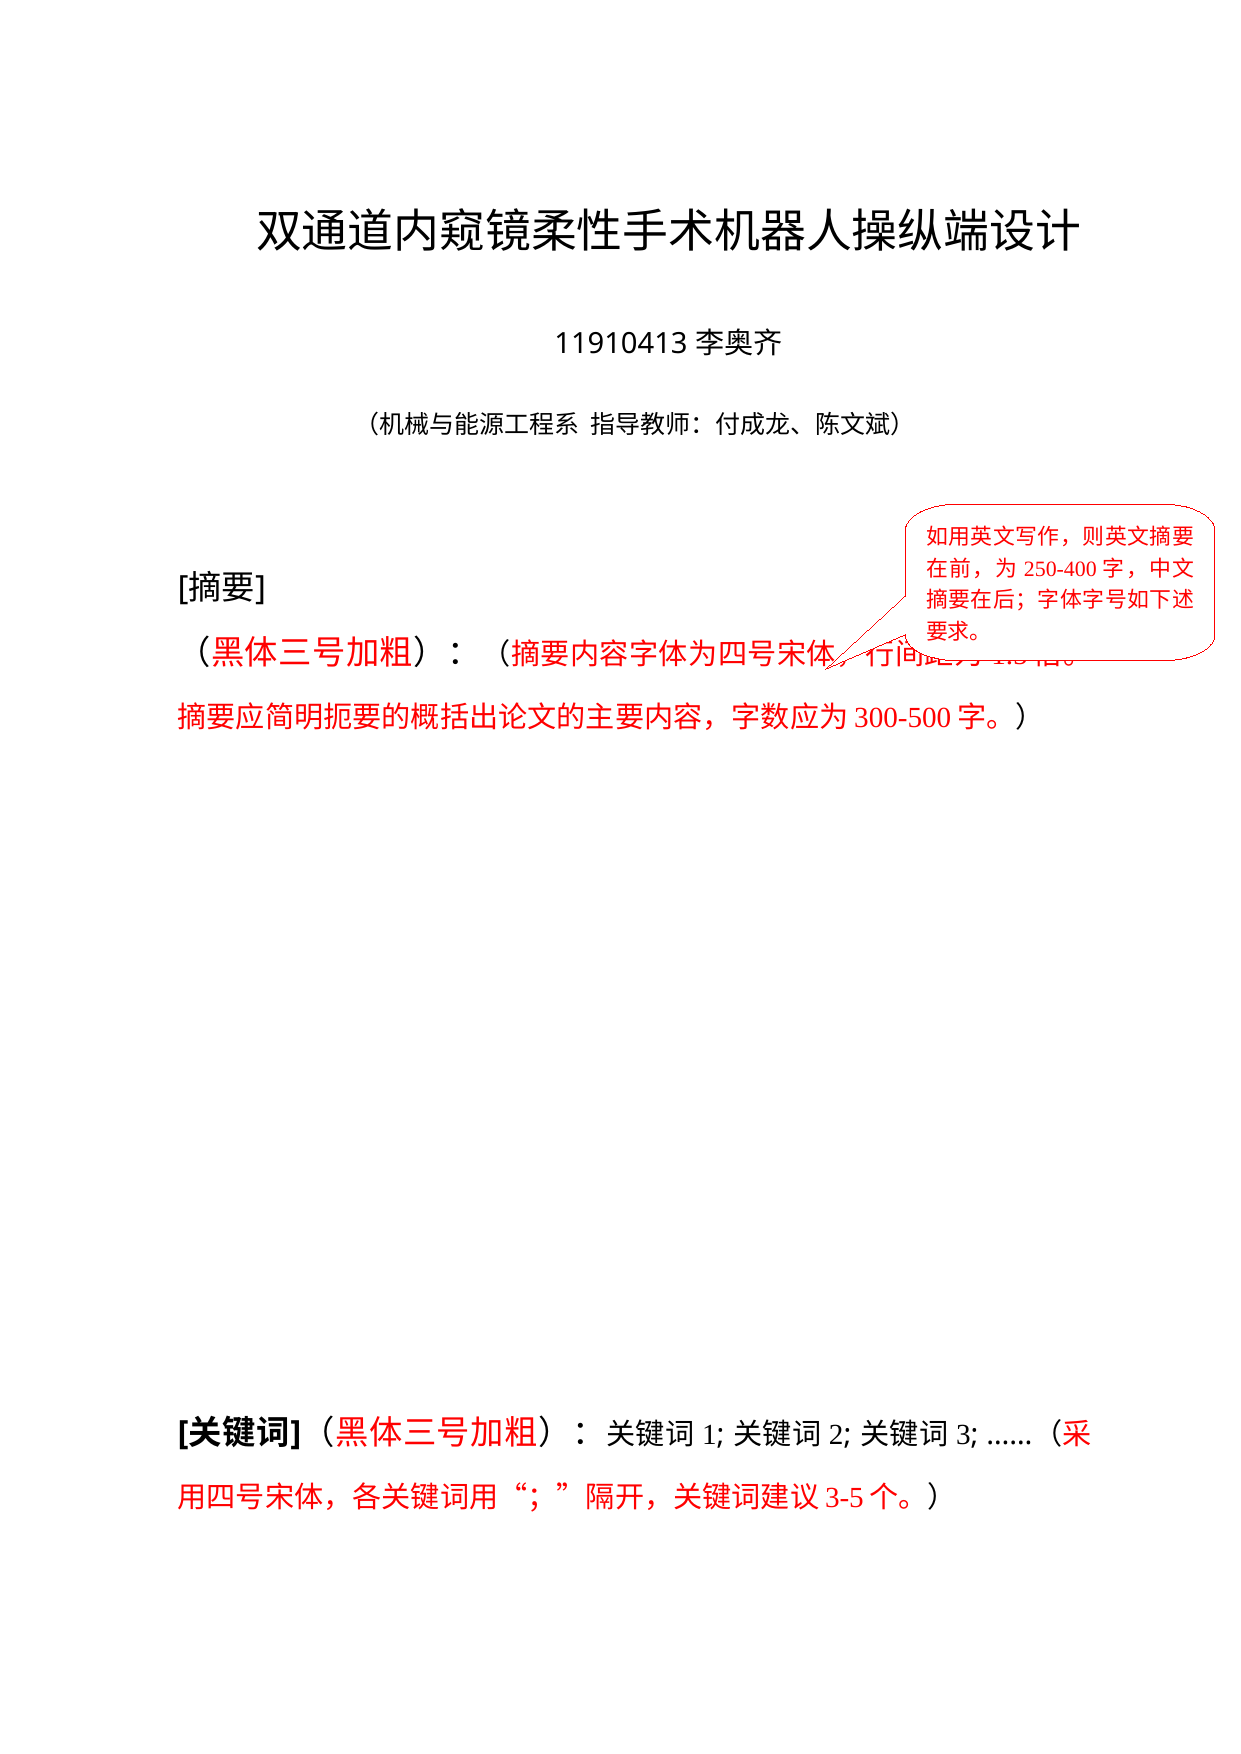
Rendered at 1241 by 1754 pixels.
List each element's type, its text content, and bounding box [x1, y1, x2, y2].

text [摘要] [177, 553, 905, 618]
text 双通道内窥镜柔性手术机器人操纵端设计 [177, 179, 1092, 276]
text （黑体三号加粗）：（摘要内容字体为四号宋体，行间距为1.5倍。摘要应简明扼要的概括出论文的主要内容，字数应为300-500字。） [177, 618, 1092, 748]
text [关键词]（黑体三号加粗）：关键词 1; 关键词 2; 关键词 3; ……（采用四号宋体，各关键词用“；”隔开，关键词建议3-5个。） [177, 1398, 1092, 1528]
text （机械与能源工程系 指导教师：付成龙、陈文斌） [177, 390, 1092, 455]
text 11910413 李奥齐 [177, 309, 1092, 374]
